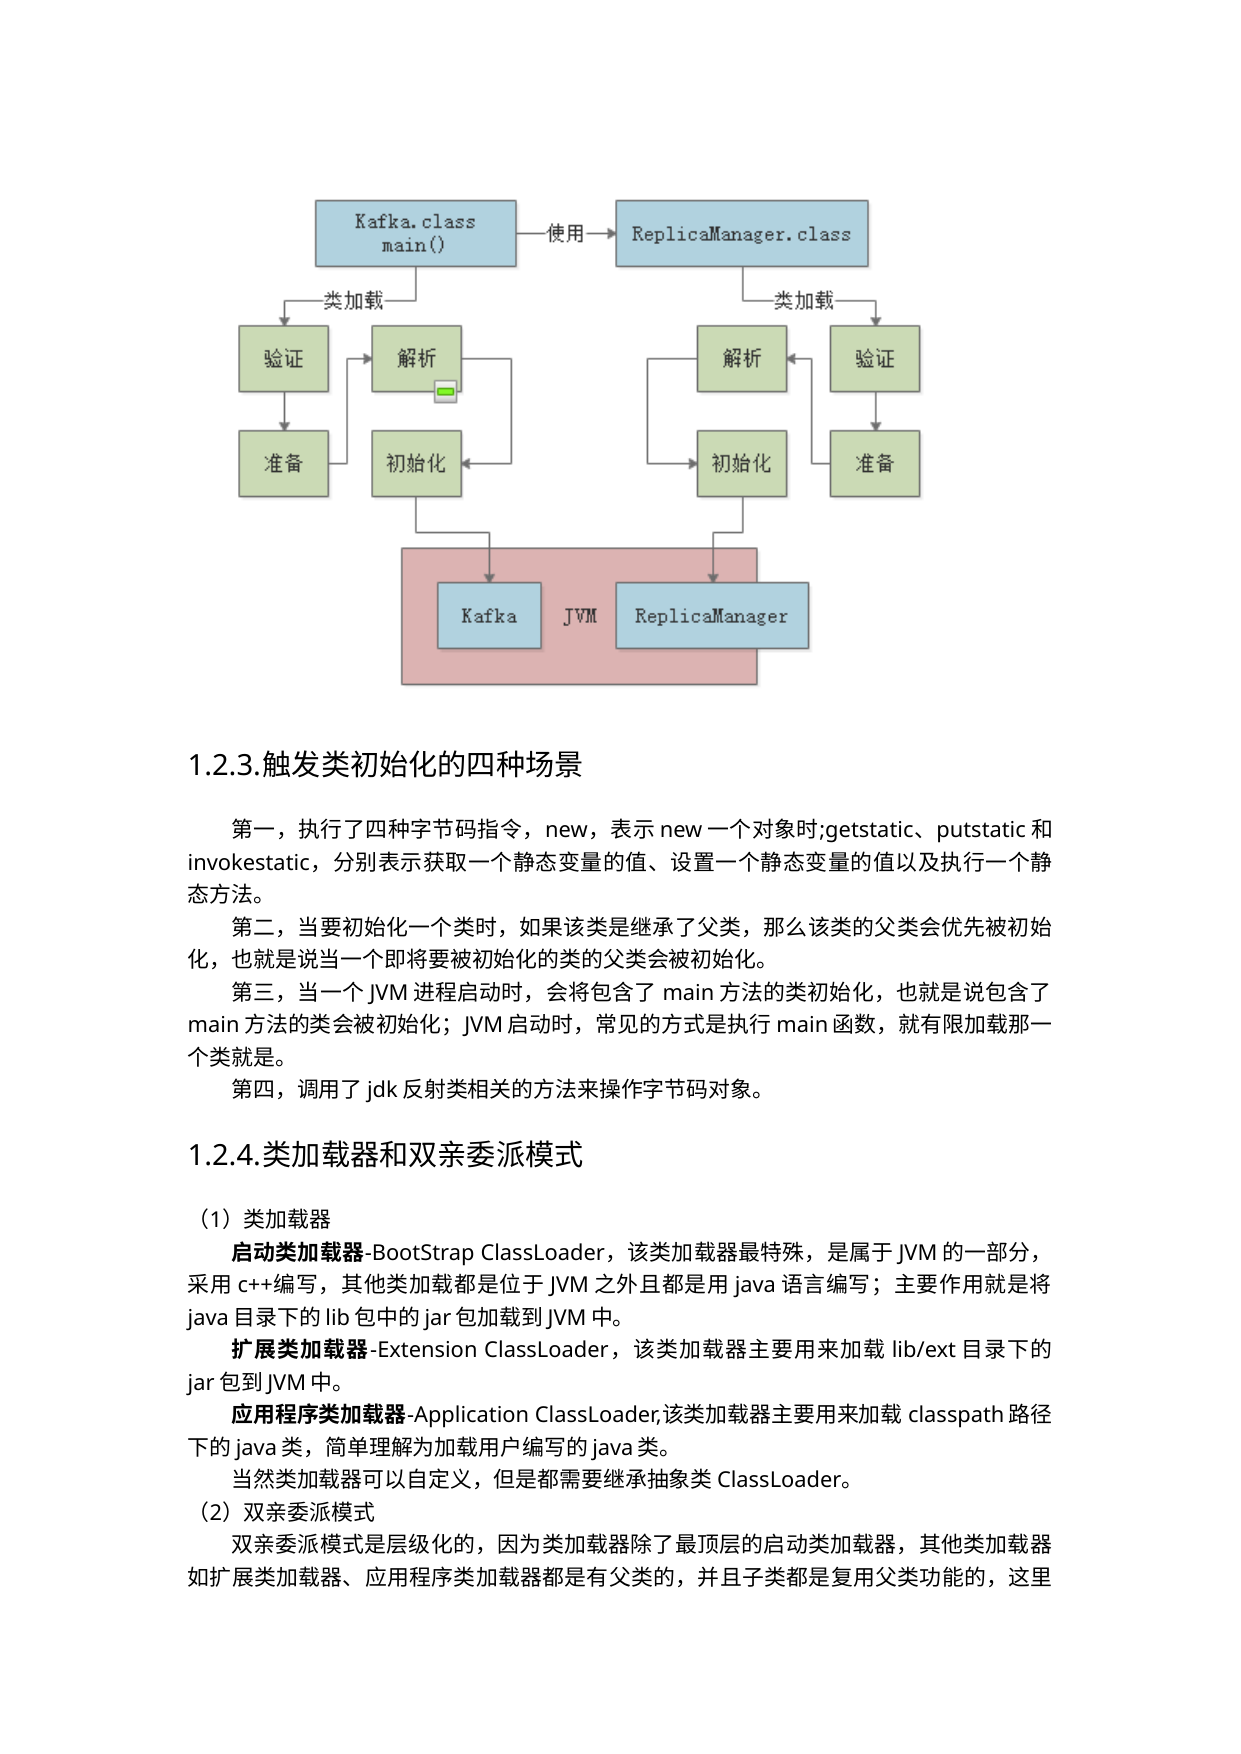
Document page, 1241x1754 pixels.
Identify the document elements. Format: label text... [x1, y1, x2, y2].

subtitle 类加载器和双亲委派模式 [187, 1121, 1053, 1186]
text （2）双亲委派模式 [187, 1494, 1053, 1527]
text 第二，当要初始化一个类时，如果该类是继承了父类，那么该类的父类会优先被初始化，也就是说当一个即将要被初始化的类的父类会被初始化。 [187, 909, 1053, 974]
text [187, 1527, 1053, 1592]
text 第四，调用了jdk反射类相关的方法来操作字节码对象。 [187, 1072, 1053, 1104]
text 当然类加载器可以自定义，但是都需要继承抽象类ClassLoader。 [187, 1462, 1053, 1494]
text 启动类加载器-BootStrap ClassLoader，该类加载器最特殊，是属于JVM的一部分，采用c++编写，其他类加载都是位于JVM之外且都是用java语言编写；主要作用就是将java目录下的lib包中的jar包加载到JVM中。 [187, 1234, 1053, 1332]
text 第三，当一个JVM进程启动时，会将包含了main方法的类初始化，也就是说包含了main方法的类会被初始化；JVM启动时，常见的方式是执行main函数，就有限加载那一个类就是。 [187, 974, 1053, 1072]
text 扩展类加载器-Extension ClassLoader，该类加载器主要用来加载lib/ext目录下的jar包到JVM中。 [187, 1332, 1053, 1397]
text 应用程序类加载器-Application ClassLoader,该类加载器主要用来加载classpath路径下的java类，简单理解为加载用户编写的java类。 [187, 1397, 1053, 1462]
picture [187, 162, 952, 709]
text 第一，执行了四种字节码指令，new，表示new一个对象时;getstatic、putstatic和invokestatic，分别表示获取一个静态变量的值、设置一个静态变量的值以及执行一个静态方法。 [187, 812, 1053, 909]
subtitle 触发类初始化的四种场景 [187, 731, 1053, 796]
text （1）类加载器 [187, 1202, 1053, 1234]
